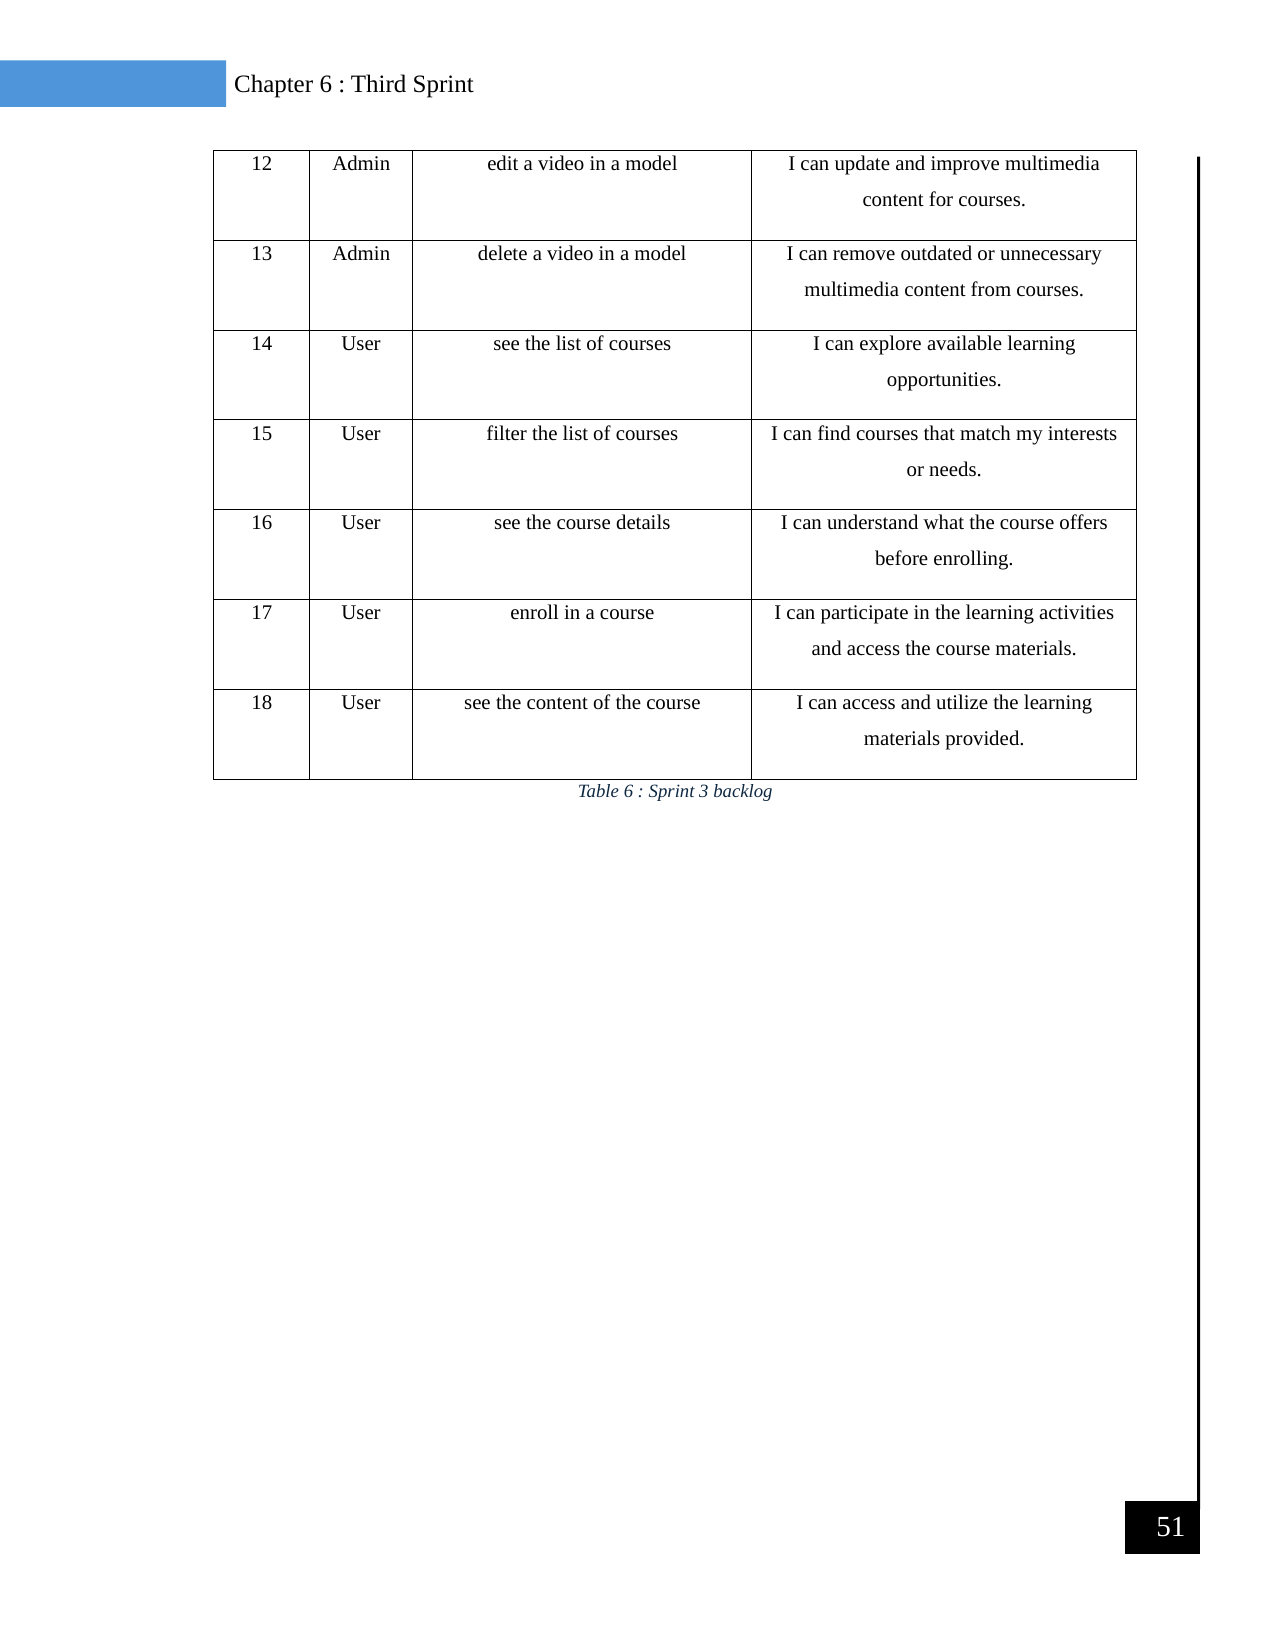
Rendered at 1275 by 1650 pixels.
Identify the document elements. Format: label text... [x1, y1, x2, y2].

table_cell User [310, 420, 412, 509]
table_cell 16 [214, 510, 309, 599]
table_cell I can participate in the learning activities and access the course materials. [752, 600, 1136, 689]
table_cell 12 [214, 151, 309, 240]
text Table 6 : Sprint 3 backlog [225, 780, 1125, 801]
table_cell 14 [214, 331, 309, 419]
table_cell User [310, 690, 412, 778]
table_cell see the list of courses [413, 331, 751, 419]
table_cell 13 [214, 241, 309, 329]
table_cell User [310, 600, 412, 689]
table_cell Admin [310, 241, 412, 329]
table_cell I can remove outdated or unnecessary multimedia content from courses. [752, 241, 1136, 329]
table_cell I can explore available learning opportunities. [752, 331, 1136, 419]
table_cell see the content of the course [413, 690, 751, 778]
table_cell User [310, 510, 412, 599]
table_cell User [310, 331, 412, 419]
table_cell delete a video in a model [413, 241, 751, 329]
table_cell 15 [214, 420, 309, 509]
table_cell 18 [214, 690, 309, 778]
table_cell I can understand what the course offers before enrolling. [752, 510, 1136, 599]
table_cell Admin [310, 151, 412, 240]
table_cell I can update and improve multimedia content for courses. [752, 151, 1136, 240]
table_cell see the course details [413, 510, 751, 599]
table_cell edit a video in a model [413, 151, 751, 240]
table_cell enroll in a course [413, 600, 751, 689]
table_cell I can access and utilize the learning materials provided. [752, 690, 1136, 778]
table_cell 17 [214, 600, 309, 689]
table_cell I can find courses that match my interests or needs. [752, 420, 1136, 509]
table_cell filter the list of courses [413, 420, 751, 509]
